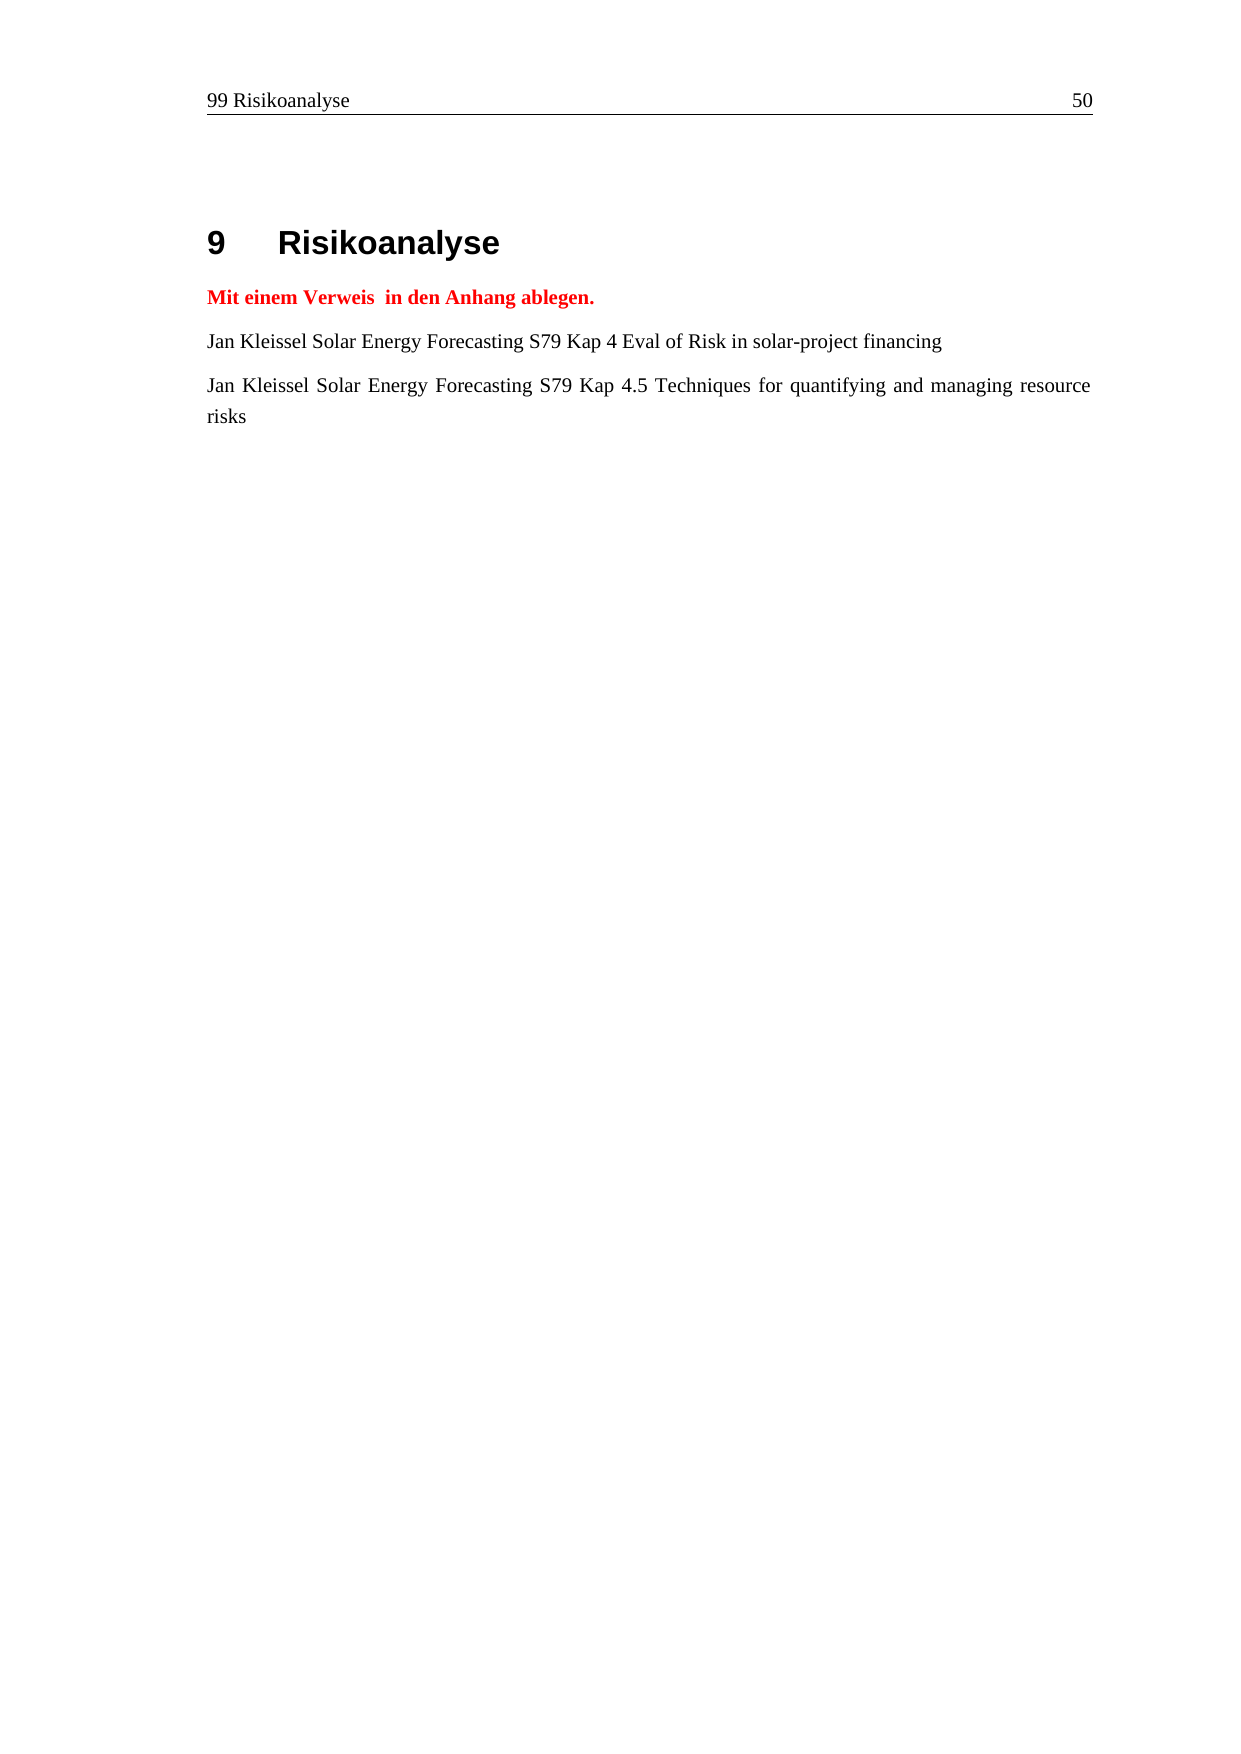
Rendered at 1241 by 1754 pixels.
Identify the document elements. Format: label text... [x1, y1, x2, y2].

subtitle Risikoanalyse [207, 223, 1093, 261]
text Mit einem Verweis in den Anhang ablegen. [207, 285, 1093, 309]
text Jan Kleissel Solar Energy Forecasting S79 Kap 4.5 Techniques for quantifying and managing resource risks [207, 373, 1093, 428]
text Jan Kleissel Solar Energy Forecasting S79 Kap 4 Eval of Risk in solar-project financing [207, 329, 1093, 353]
